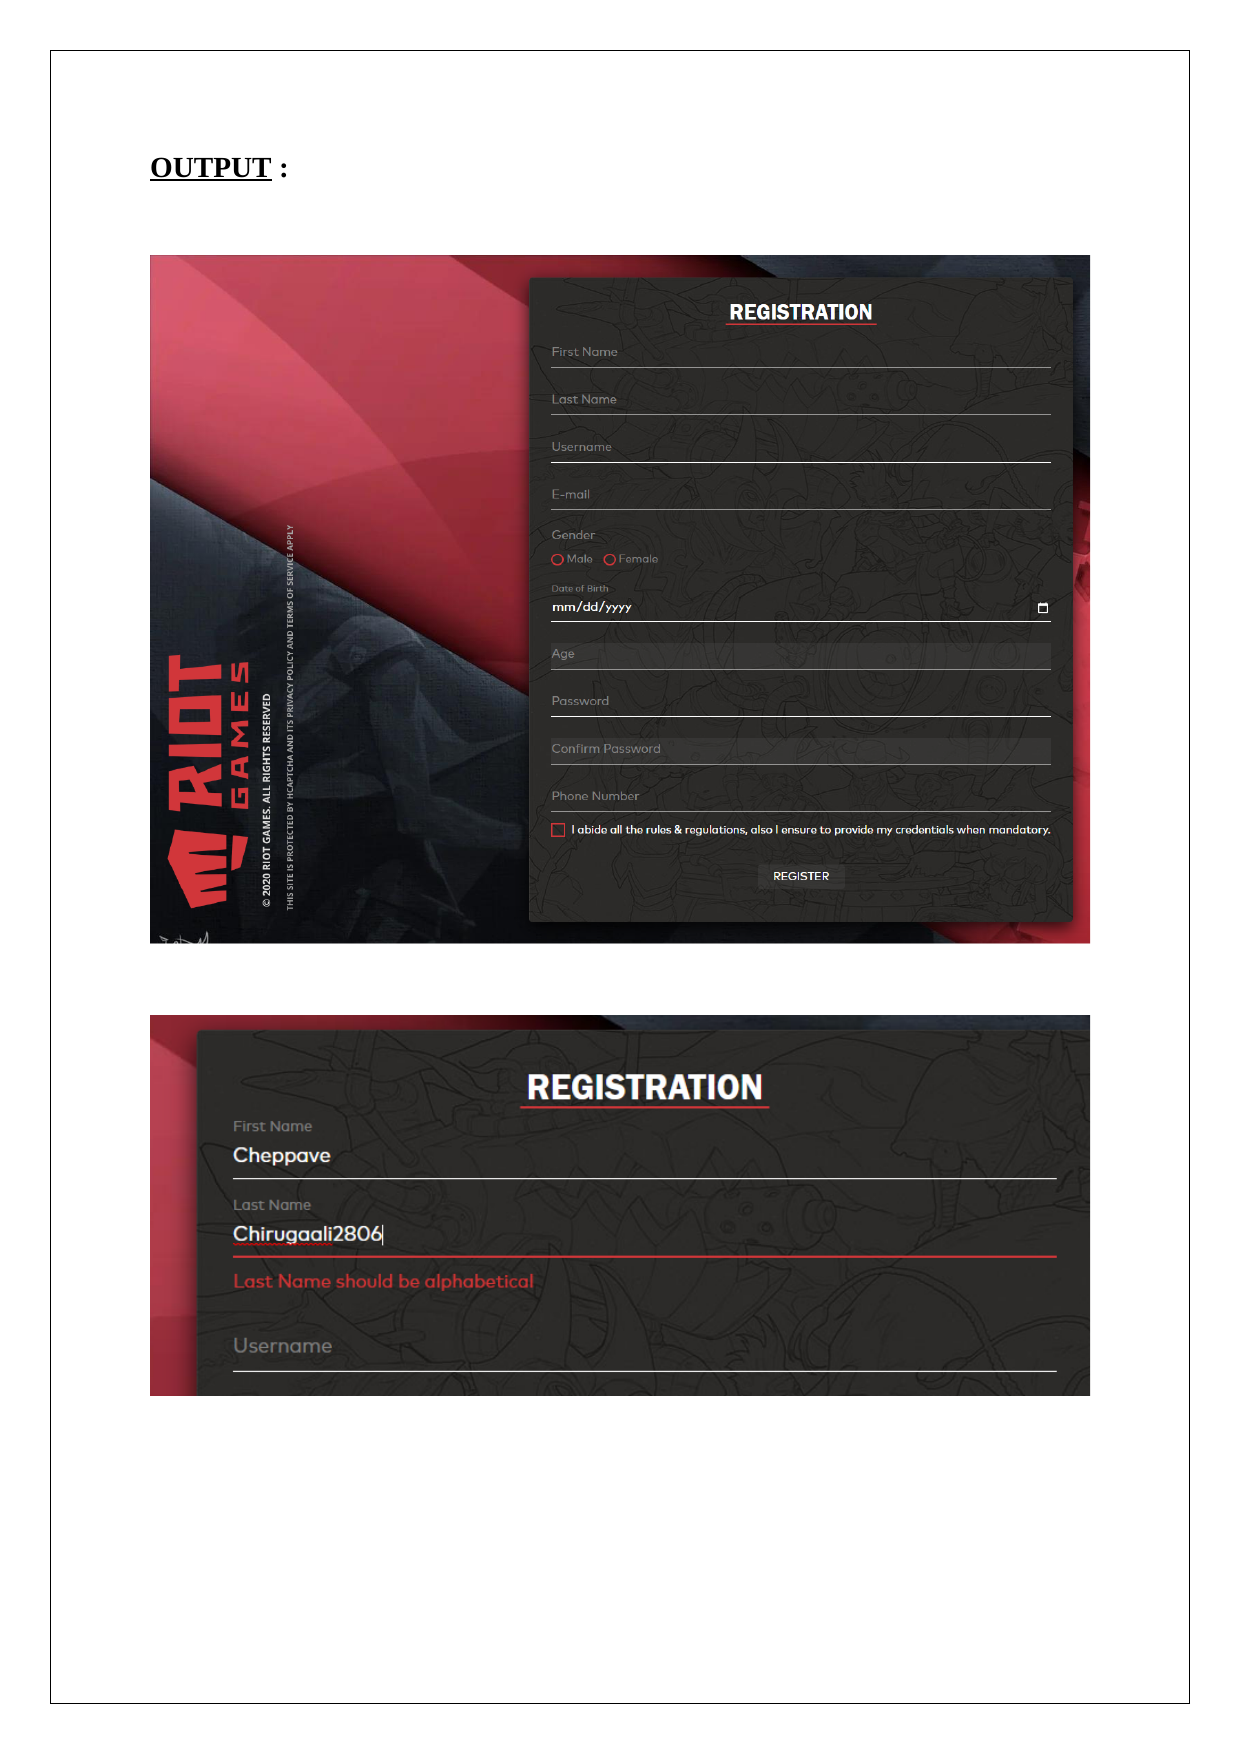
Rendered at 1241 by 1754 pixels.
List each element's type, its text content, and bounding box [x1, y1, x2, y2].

picture [150, 255, 1091, 944]
picture [150, 1015, 1091, 1396]
text OUTPUT : [150, 150, 1090, 183]
